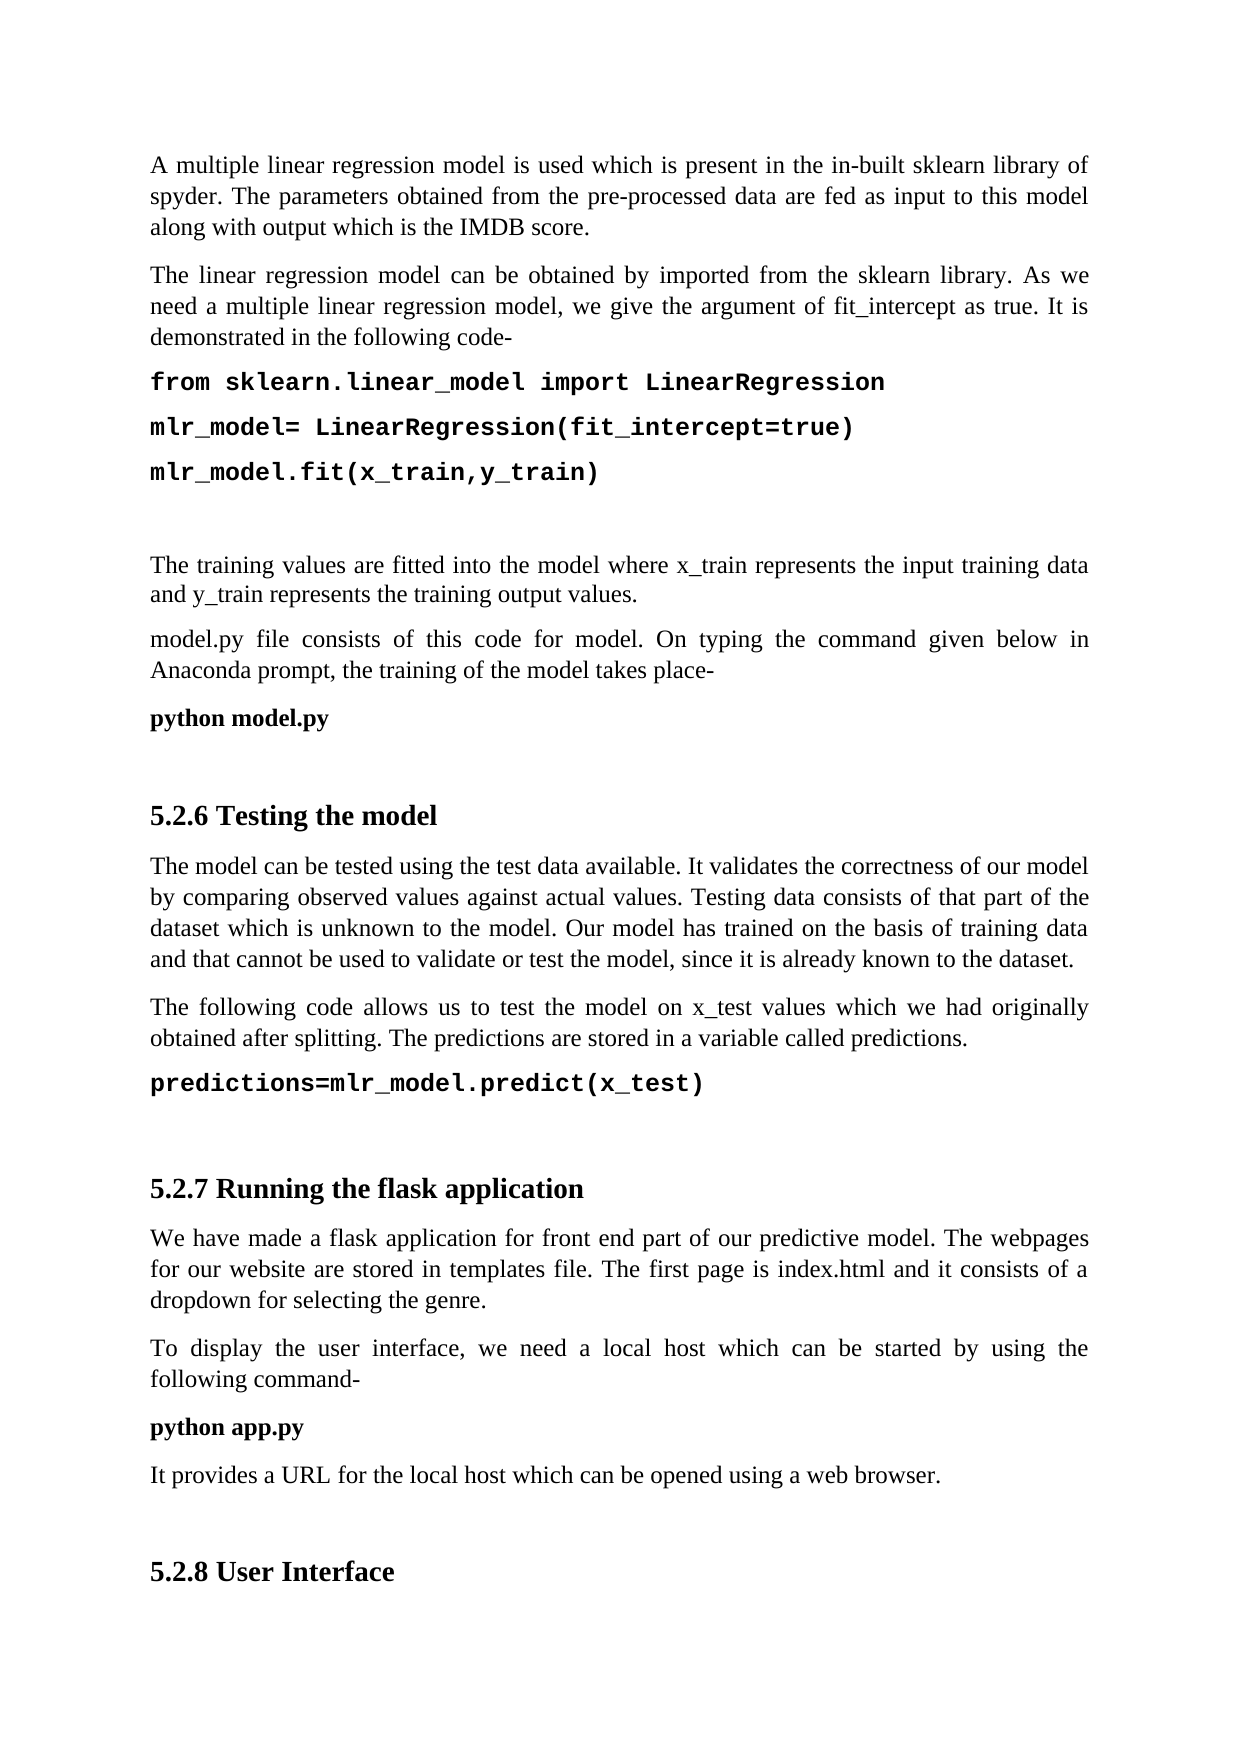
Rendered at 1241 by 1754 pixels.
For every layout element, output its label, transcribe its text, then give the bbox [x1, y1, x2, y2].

text model.py file consists of this code for model. On typing the command given below in Anaconda prompt, the training of the model takes place- [150, 624, 1090, 684]
text The model can be tested using the test data available. It validates the correctness of our model by comparing observed values against actual values. Testing data consists of that part of the dataset which is unknown to the model. Our model has trained on the basis of training data and that cannot be used to validate or test the model, since it is already known to the dataset. [150, 851, 1090, 973]
text To display the user interface, we need a local host which can be started by using the following command- [150, 1333, 1090, 1393]
text predictions=mlr_model.predict(x_test) [150, 1071, 1090, 1099]
text The linear regression model can be obtained by imported from the sklearn library. As we need a multiple linear regression model, we give the argument of fit_intercept as true. It is demonstrated in the following code- [150, 260, 1090, 351]
text 5.2.7 Running the flask application [150, 1171, 1090, 1204]
text We have made a flask application for front end part of our predictive model. The webpages for our website are stored in templates file. The first page is index.html and it consists of a dropdown for selecting the genre. [150, 1223, 1090, 1314]
text 5.2.8 User Interface [150, 1554, 1090, 1588]
text mlr_model.fit(x_train,y_train) [150, 459, 1090, 488]
text python app.py [150, 1412, 1090, 1441]
text from sklearn.linear_model import LinearRegression [150, 369, 1090, 398]
text It provides a URL for the local host which can be opened using a web browser. [150, 1460, 1090, 1488]
text The following code allows us to test the model on x_test values which we had originally obtained after splitting. The predictions are stored in a variable called predictions. [150, 992, 1090, 1052]
text A multiple linear regression model is used which is present in the in-built sklearn library of spyder. The parameters obtained from the pre-processed data are fed as input to this model along with output which is the IMDB score. [150, 150, 1090, 241]
text mlr_model= LinearRegression(fit_intercept=true) [150, 414, 1090, 443]
text The training values are fitted into the model where x_train represents the input training data and y_train represents the training output values. [150, 550, 1090, 607]
text python model.py [150, 703, 1090, 732]
text 5.2.6 Testing the model [150, 798, 1090, 832]
